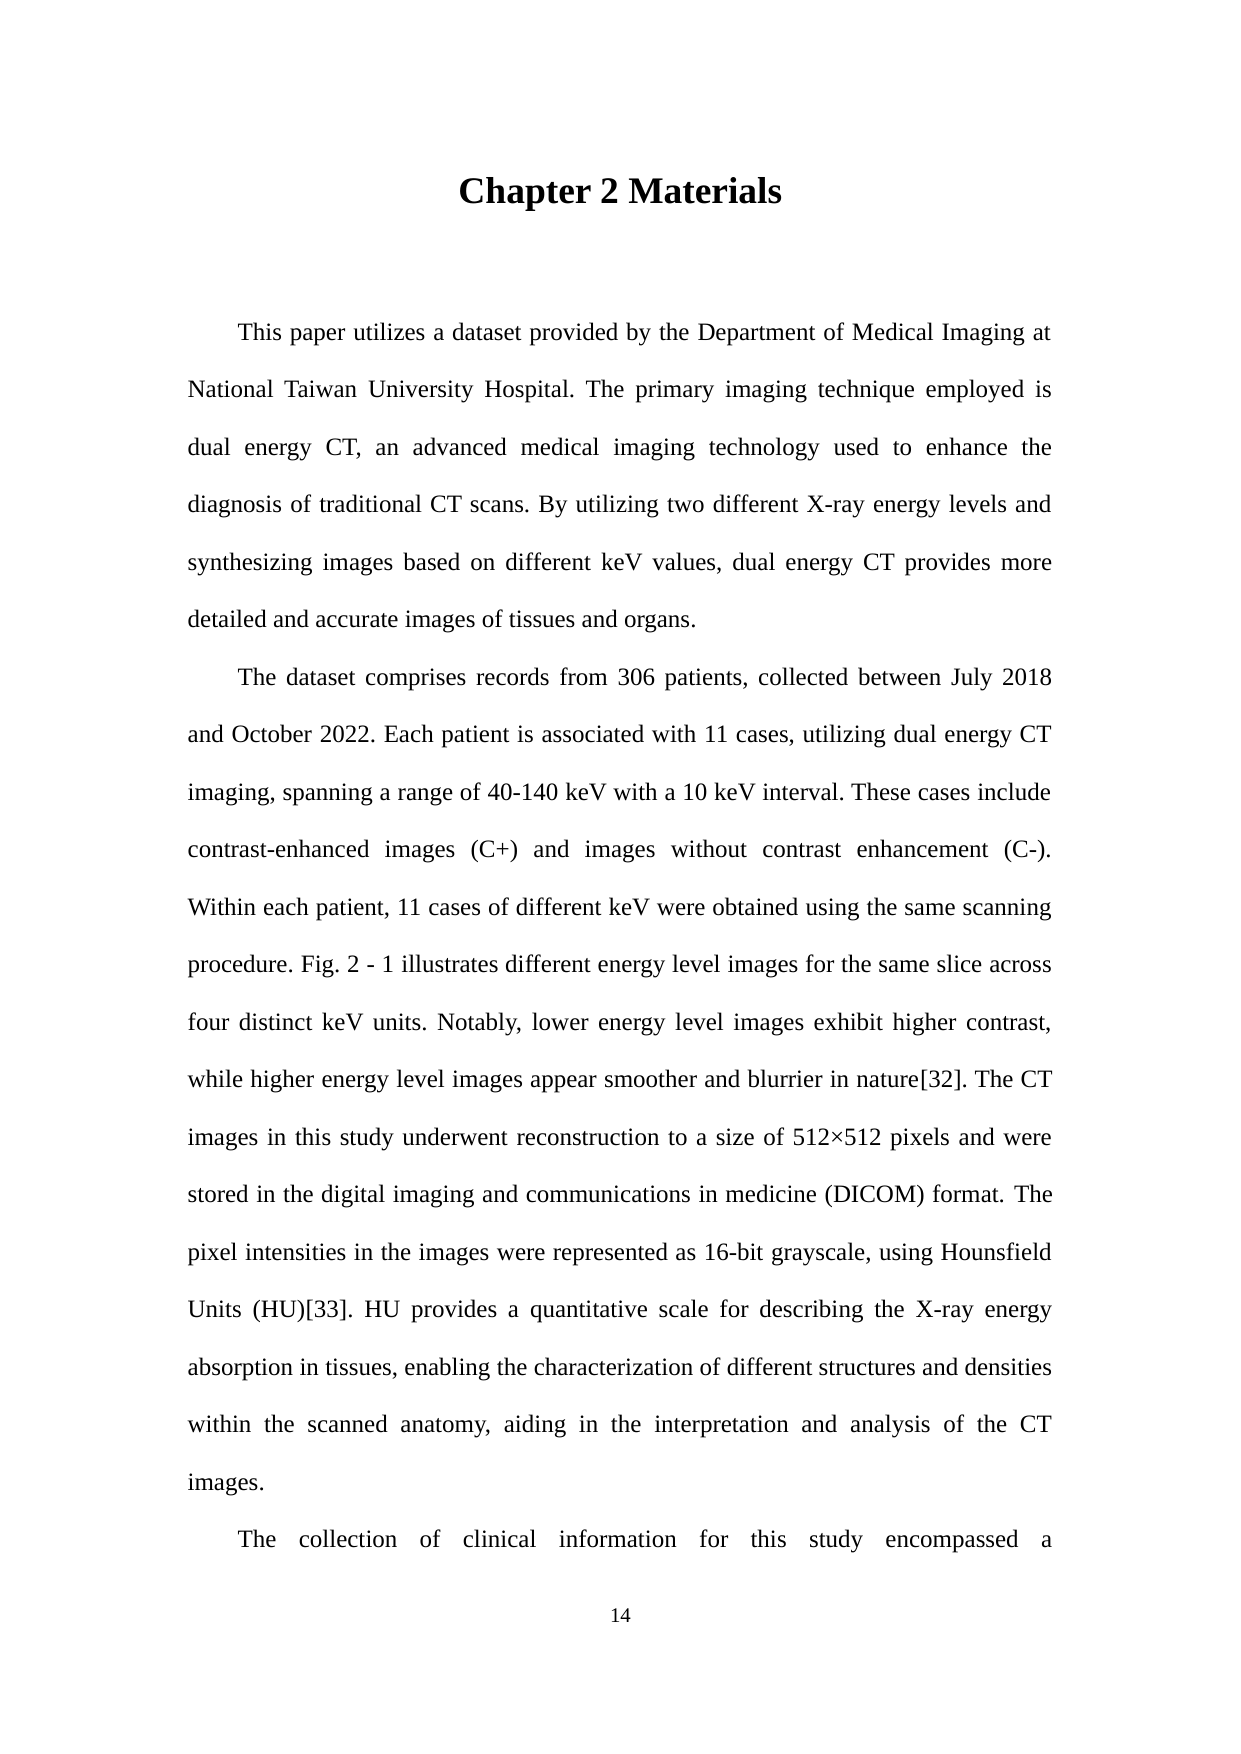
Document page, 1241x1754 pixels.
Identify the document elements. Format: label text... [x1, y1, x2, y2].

text This paper utilizes a dataset provided by the Department of Medical Imaging at National Taiwan University Hospital. The primary imaging technique employed is dual energy CT, an advanced medical imaging technology used to enhance the diagnosis of traditional CT scans. By utilizing two different X-ray energy levels and synthesizing images based on different keV values, dual energy CT provides more detailed and accurate images of tissues and organs. [187, 317, 1053, 633]
text The dataset comprises records from 306 patients, collected between July 2018 and October 2022. Each patient is associated with 11 cases, utilizing dual energy CT imaging, spanning a range of 40-140 keV with a 10 keV interval. These cases include contrast-enhanced images (C+) and images without contrast enhancement (C-). Within each patient, 11 cases of different keV were obtained using the same scanning procedure. Fig. 2 - 1 illustrates different energy level images for the same slice across four distinct keV units. Notably, lower energy level images exhibit higher contrast, while higher energy level images appear smoother and blurrier in nature[32]. The CT images in this study underwent reconstruction to a size of 512×512 pixels and were stored in the digital imaging and communications in medicine (DICOM) format. The pixel intensities in the images were represented as 16-bit grayscale, using Hounsfield Units (HU)[33]. HU provides a quantitative scale for describing the X-ray energy absorption in tissues, enabling the characterization of different structures and densities within the scanned anatomy, aiding in the interpretation and analysis of the CT images. [187, 662, 1053, 1496]
subtitle Chapter 2 Materials [187, 169, 1053, 212]
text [187, 1524, 1053, 1553]
